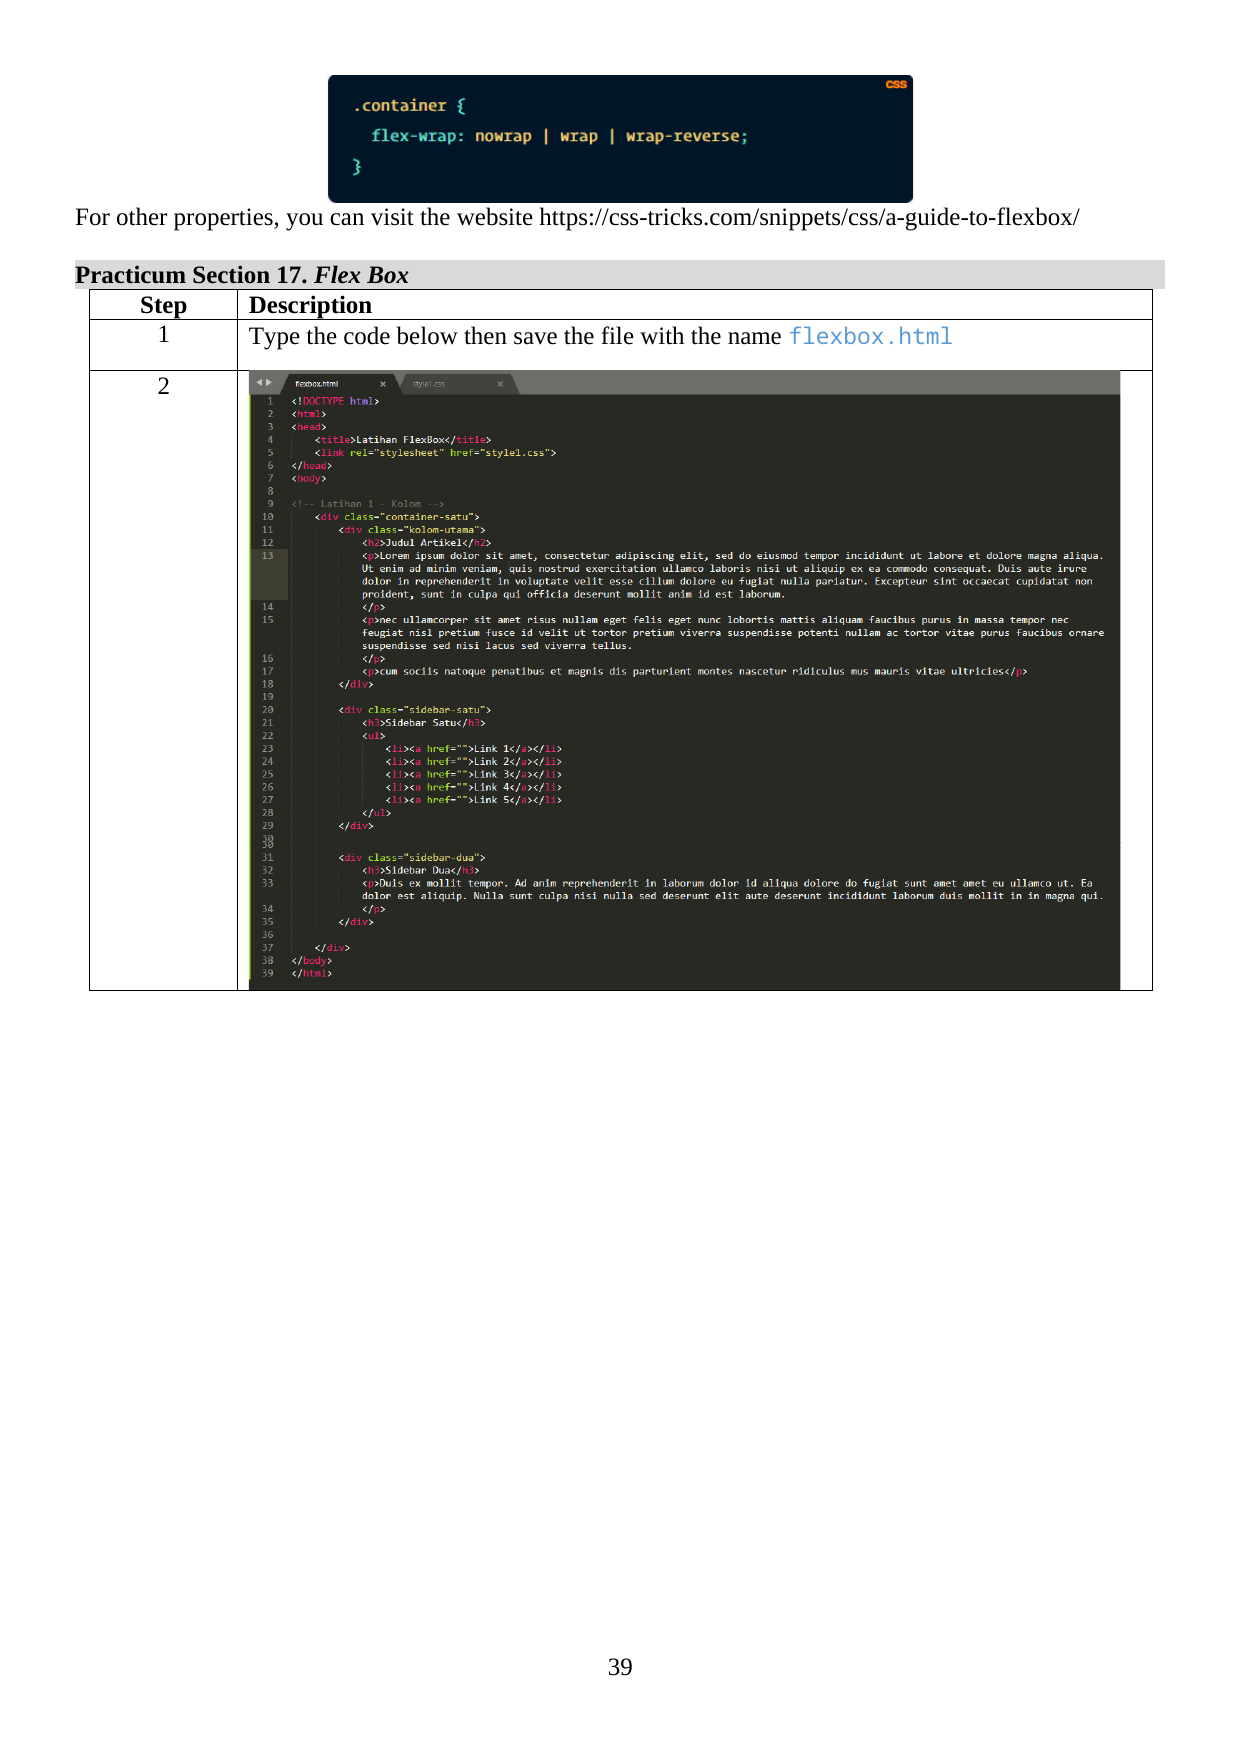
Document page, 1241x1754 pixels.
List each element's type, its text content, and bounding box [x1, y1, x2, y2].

table_cell [238, 371, 248, 989]
table_cell 2 [90, 371, 237, 989]
table_header Step [90, 290, 237, 318]
table_header Description [238, 290, 1152, 318]
table_cell [1121, 371, 1152, 989]
picture [248, 370, 1121, 990]
table_cell Type the code below then save the file with the name flexbox.html [238, 320, 1152, 370]
text For other properties, you can visit the website https://css-tricks.com/snippets/css/a-guide-to-flexbox/ [75, 202, 1165, 231]
table_cell 1 [90, 320, 237, 370]
picture [327, 75, 914, 203]
text Practicum Section 17. Flex Box [75, 260, 1165, 289]
